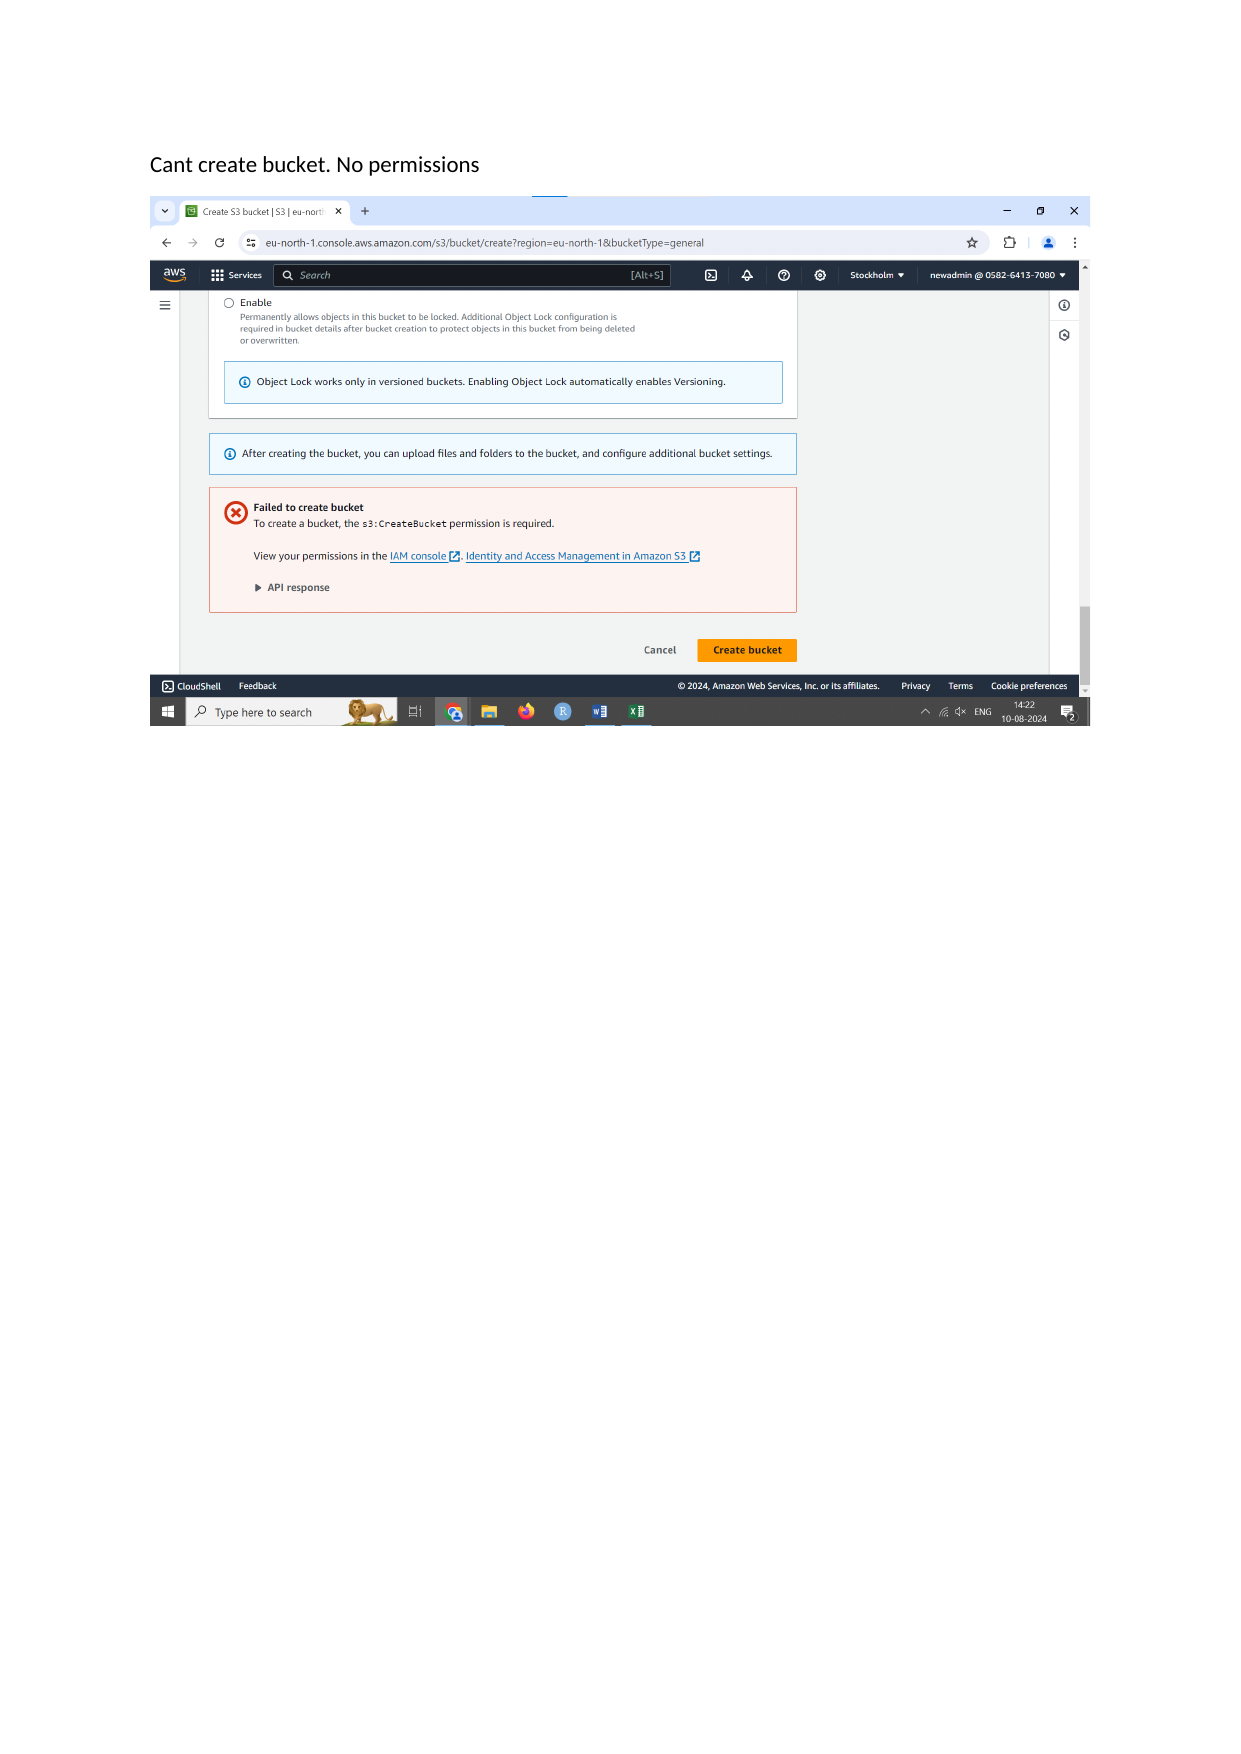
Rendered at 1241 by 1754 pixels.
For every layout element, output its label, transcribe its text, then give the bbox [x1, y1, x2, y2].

picture [150, 196, 1091, 726]
text Cant create bucket. No permissions [150, 150, 1090, 178]
